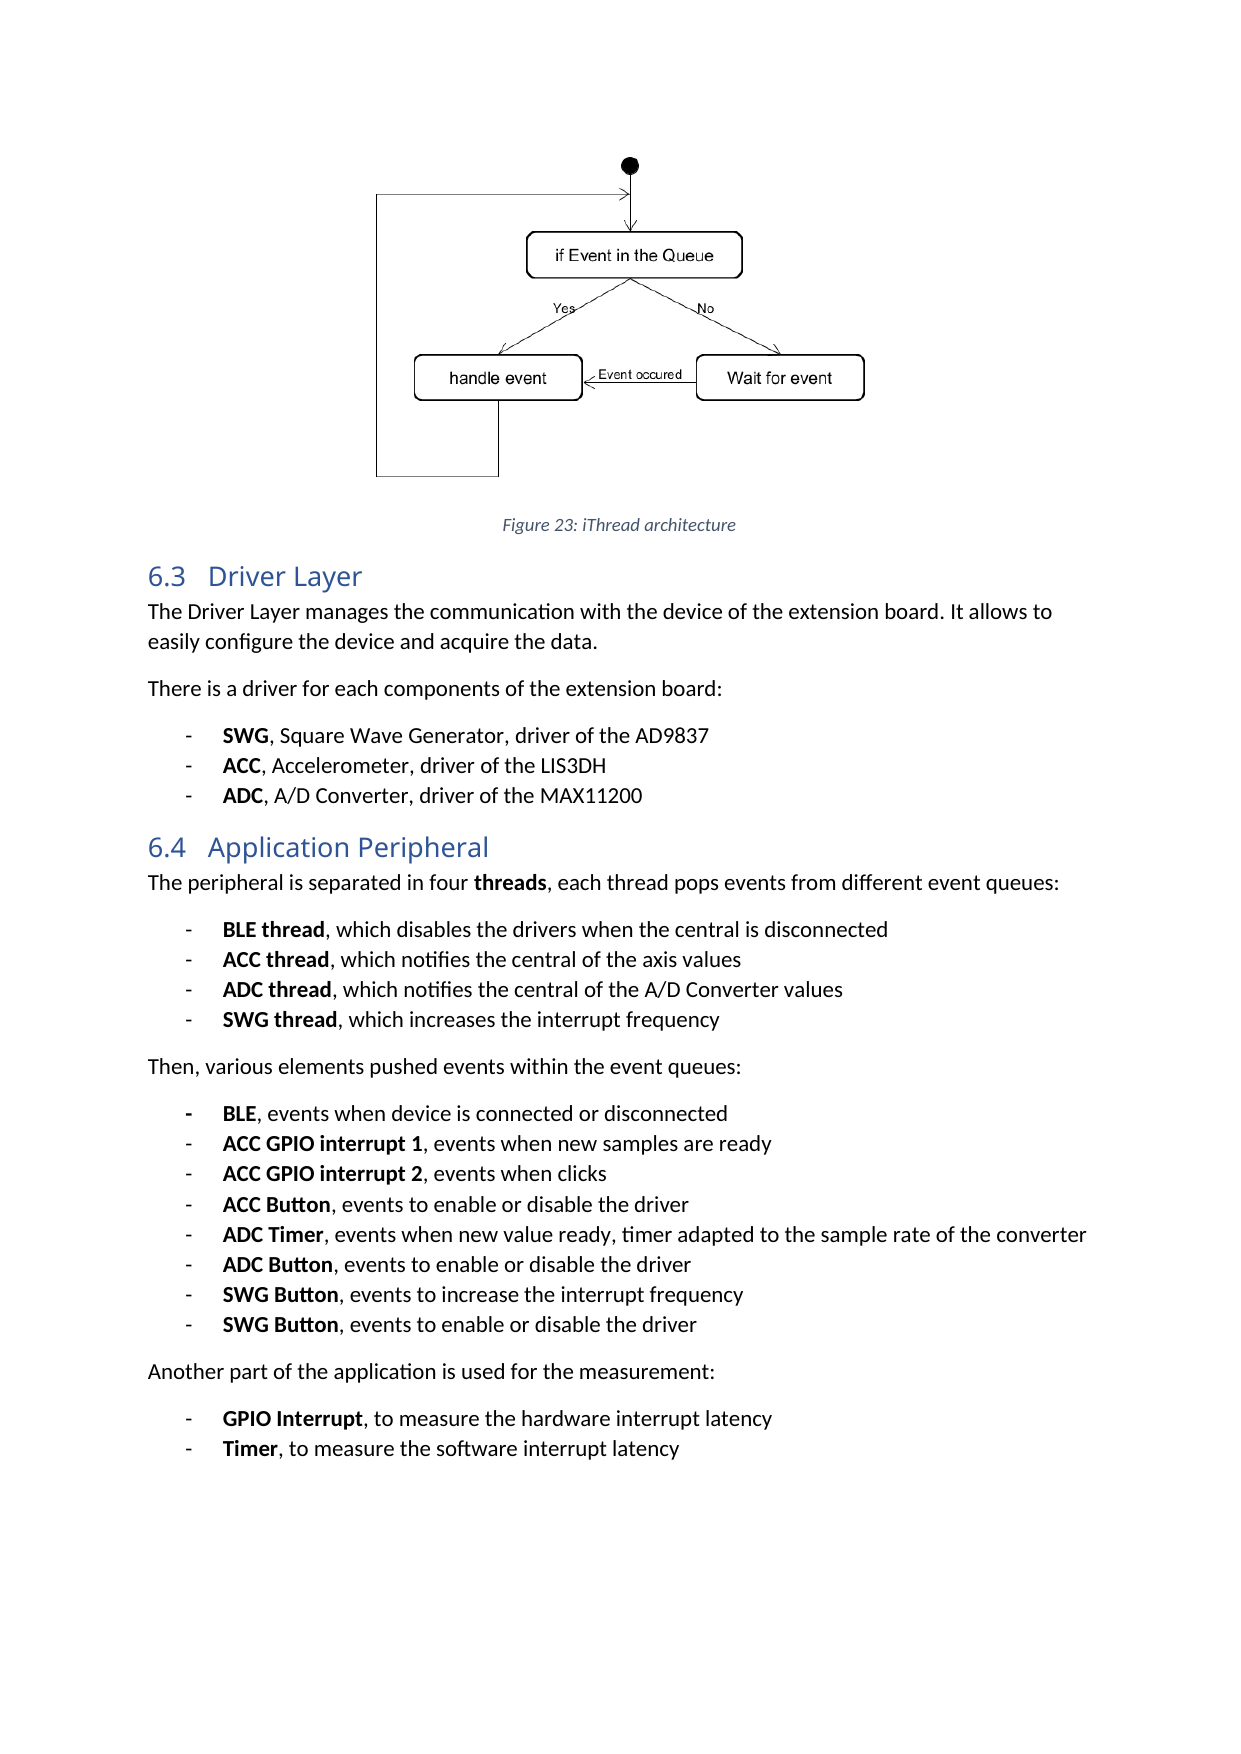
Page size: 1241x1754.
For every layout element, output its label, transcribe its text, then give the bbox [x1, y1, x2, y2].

list ADC thread, which notifies the central of the A/D Converter values [185, 975, 1093, 1003]
list SWG thread, which increases the interrupt frequency [185, 1005, 1093, 1033]
list ACC Button, events to enable or disable the driver [185, 1190, 1093, 1218]
subtitle Application Peripheral [148, 828, 1093, 865]
list ACC, Accelerometer, driver of the LIS3DH [185, 751, 1093, 779]
list BLE, events when device is connected or disconnected [185, 1099, 1093, 1127]
text Then, various elements pushed events within the event queues: [148, 1052, 1093, 1080]
text The Driver Layer manages the communication with the device of the extension board. It allows to easily configure the device and acquire the data. [148, 597, 1093, 655]
list BLE thread, which disables the drivers when the central is disconnected [185, 915, 1093, 943]
list Timer, to measure the software interrupt latency [185, 1434, 1093, 1462]
text The peripheral is separated in four threads, each thread pops events from different event queues: [148, 868, 1093, 896]
picture [367, 147, 873, 495]
list ADC Timer, events when new value ready, timer adapted to the sample rate of the converter [185, 1220, 1093, 1248]
list ADC Button, events to enable or disable the driver [185, 1250, 1093, 1278]
list SWG Button, events to enable or disable the driver [185, 1311, 1093, 1338]
list ACC GPIO interrupt 1, events when new samples are ready [185, 1129, 1093, 1157]
list ADC, A/D Converter, driver of the MAX11200 [185, 781, 1093, 809]
subtitle Driver Layer [148, 557, 1093, 594]
list ACC GPIO interrupt 2, events when clicks [185, 1159, 1093, 1187]
list SWG Button, events to increase the interrupt frequency [185, 1280, 1093, 1308]
list ACC thread, which notifies the central of the axis values [185, 945, 1093, 973]
text There is a driver for each components of the extension board: [148, 674, 1093, 702]
text Another part of the application is used for the measurement: [148, 1357, 1093, 1385]
list SWG, Square Wave Generator, driver of the AD9837 [185, 721, 1093, 749]
list GPIO Interrupt, to measure the hardware interrupt latency [185, 1404, 1093, 1432]
